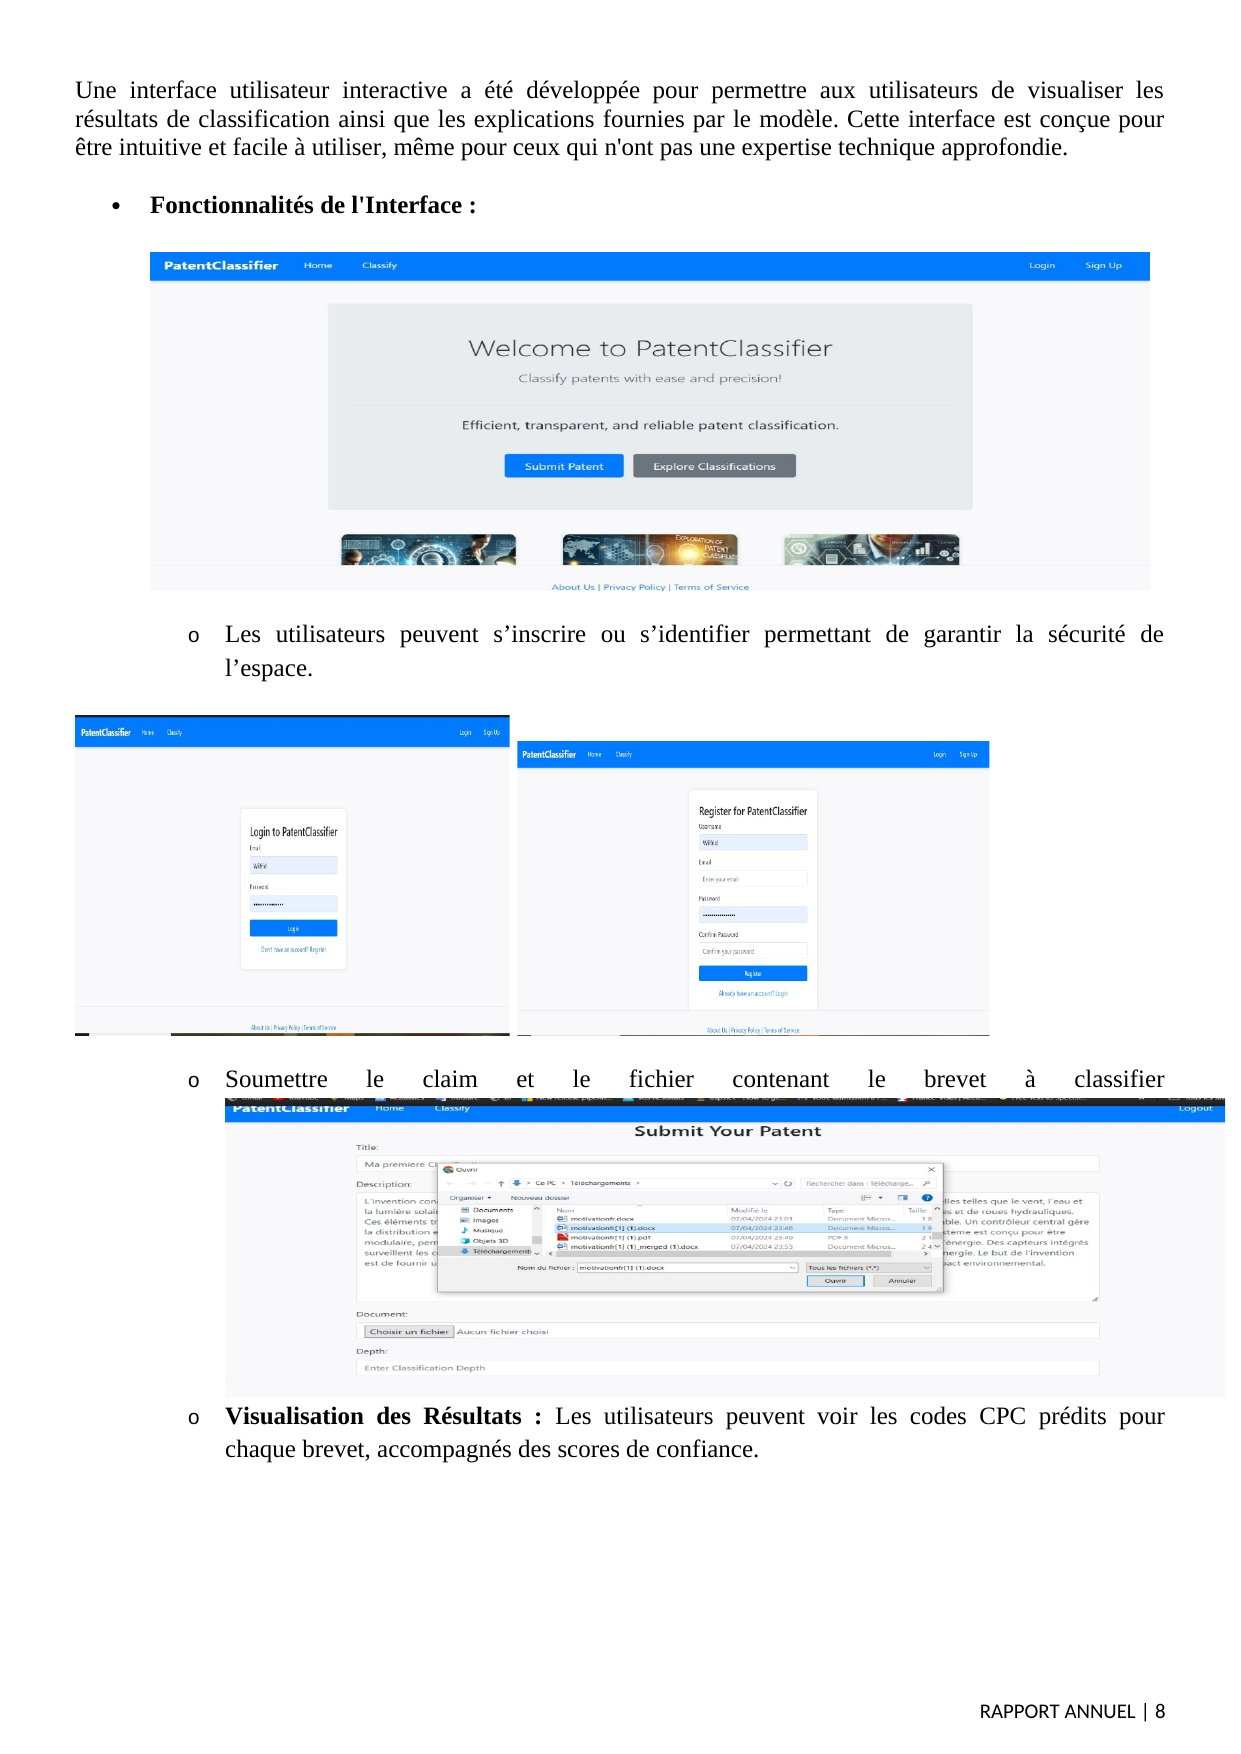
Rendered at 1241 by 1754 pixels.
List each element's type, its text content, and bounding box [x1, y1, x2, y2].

picture [75, 715, 510, 1036]
list Fonctionnalités de l'Interface : [112, 190, 1165, 219]
picture [517, 741, 990, 1036]
picture [150, 252, 1151, 591]
list Les utilisateurs peuvent s’inscrire ou s’identifier permettant de garantir la sécurité de l’espace. [187, 619, 1165, 682]
list Visualisation des Résultats : Les utilisateurs peuvent voir les codes CPC prédits pour chaque brevet, accompagnés des scores de confiance. [187, 1401, 1165, 1463]
text Une interface utilisateur interactive a été développée pour permettre aux utilisateurs de visualiser les résultats de classification ainsi que les explications fournies par le modèle. Cette interface est conçue pour être intuitive et facile à utiliser, même pour ceux qui n'ont pas une expertise technique approfondie. [75, 75, 1165, 161]
picture [225, 1098, 1226, 1397]
